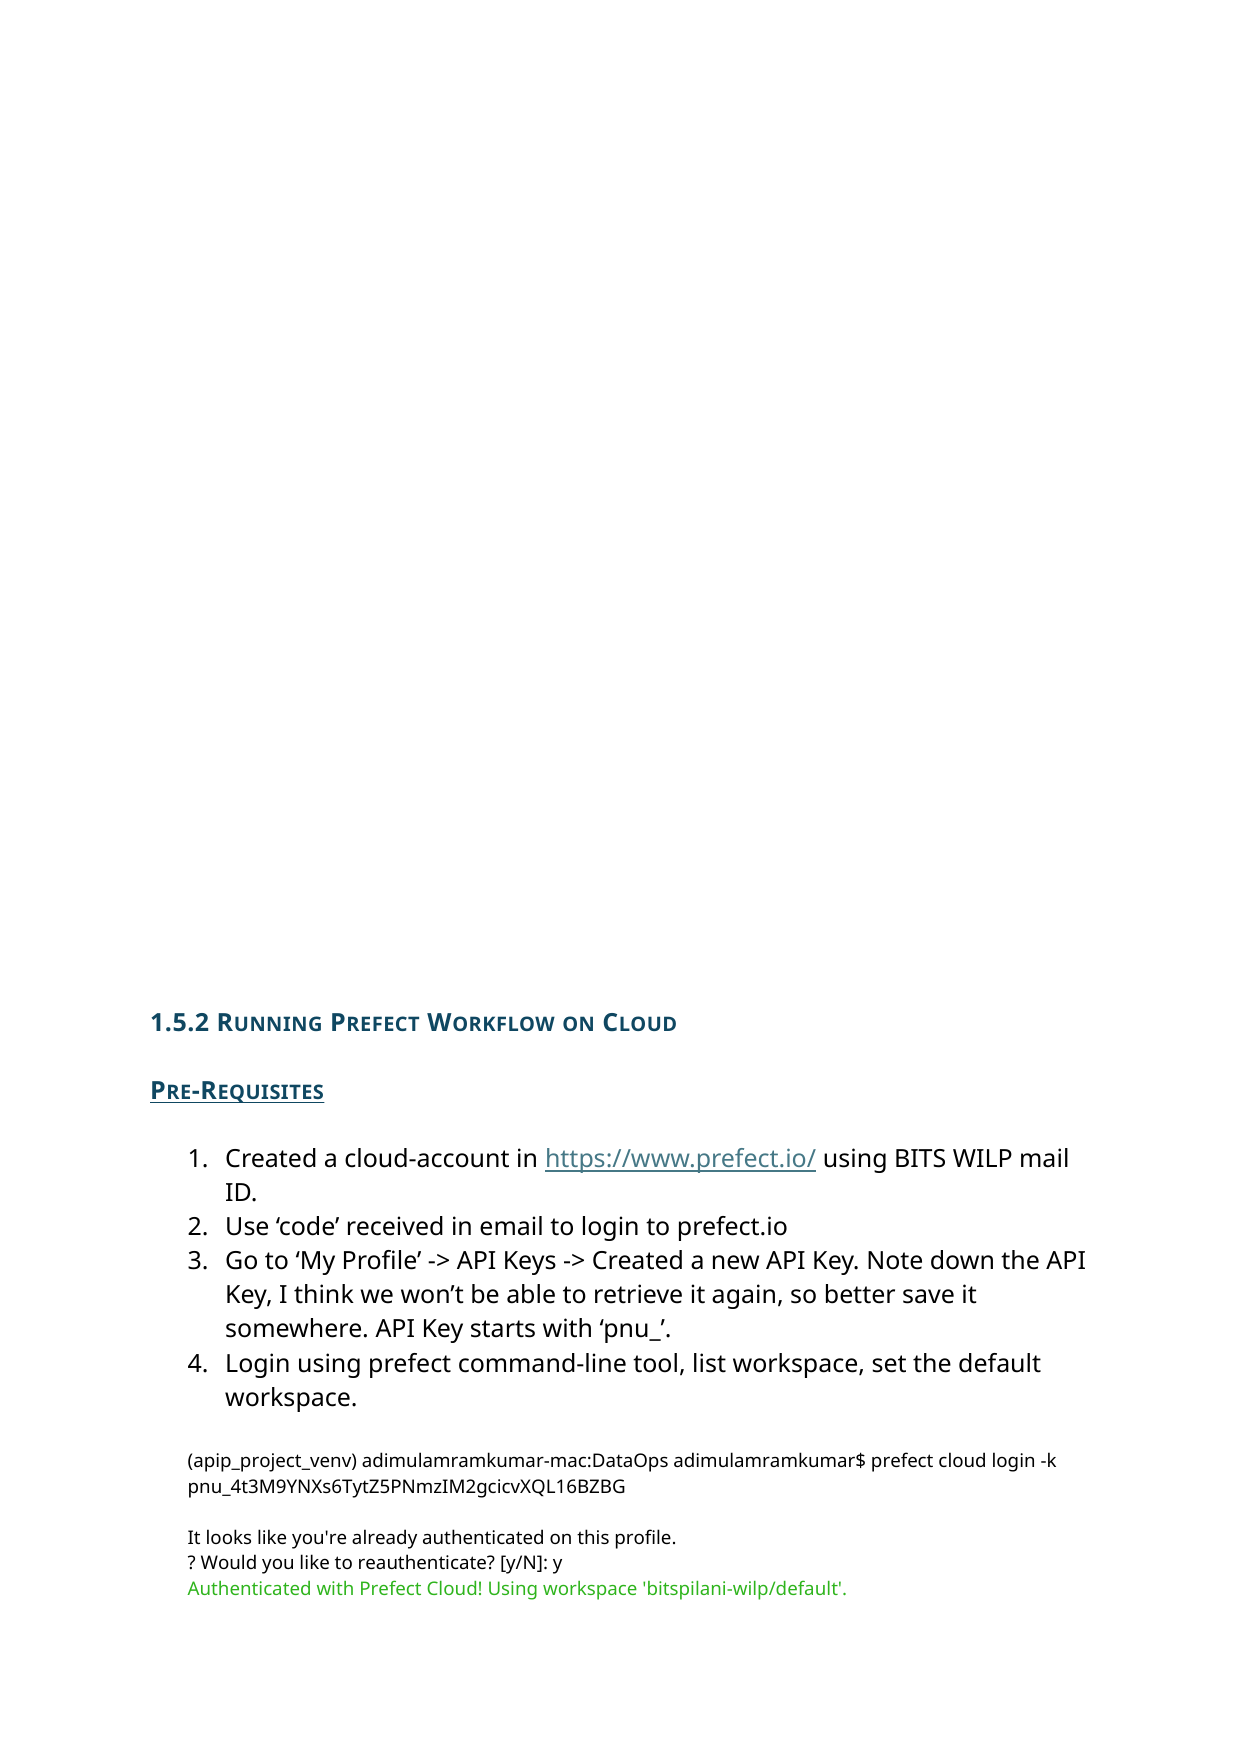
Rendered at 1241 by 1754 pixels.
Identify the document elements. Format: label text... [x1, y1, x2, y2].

text Authenticated with Prefect Cloud! Using workspace 'bitspilani-wilp/default'. [187, 1575, 1090, 1601]
list Created a cloud-account in https://www.prefect.io/ using BITS WILP mail ID. [187, 1141, 1090, 1209]
list Go to ‘My Profile’ -> API Keys -> Created a new API Key. Note down the API Key, I think we won’t be able to retrieve it again, so better save it somewhere. API Key starts with ‘pnu_’. [187, 1243, 1090, 1345]
list Use ‘code’ received in email to login to prefect.io [187, 1209, 1090, 1243]
text (apip_project_venv) adimulamramkumar-mac:DataOps adimulamramkumar$ prefect cloud login -k pnu_4t3M9YNXs6TytZ5PNmzIM2gcicvXQL16BZBG [187, 1447, 1090, 1498]
list Login using prefect command-line tool, list workspace, set the default workspace. [187, 1345, 1090, 1413]
text Pre-Requisites [150, 1073, 1090, 1141]
text It looks like you're already authenticated on this profile. [187, 1498, 1090, 1549]
text ? Would you like to reauthenticate? [y/N]: y [187, 1549, 1090, 1575]
text 1.5.2 Running Prefect Workflow on Cloud [150, 1004, 1090, 1039]
